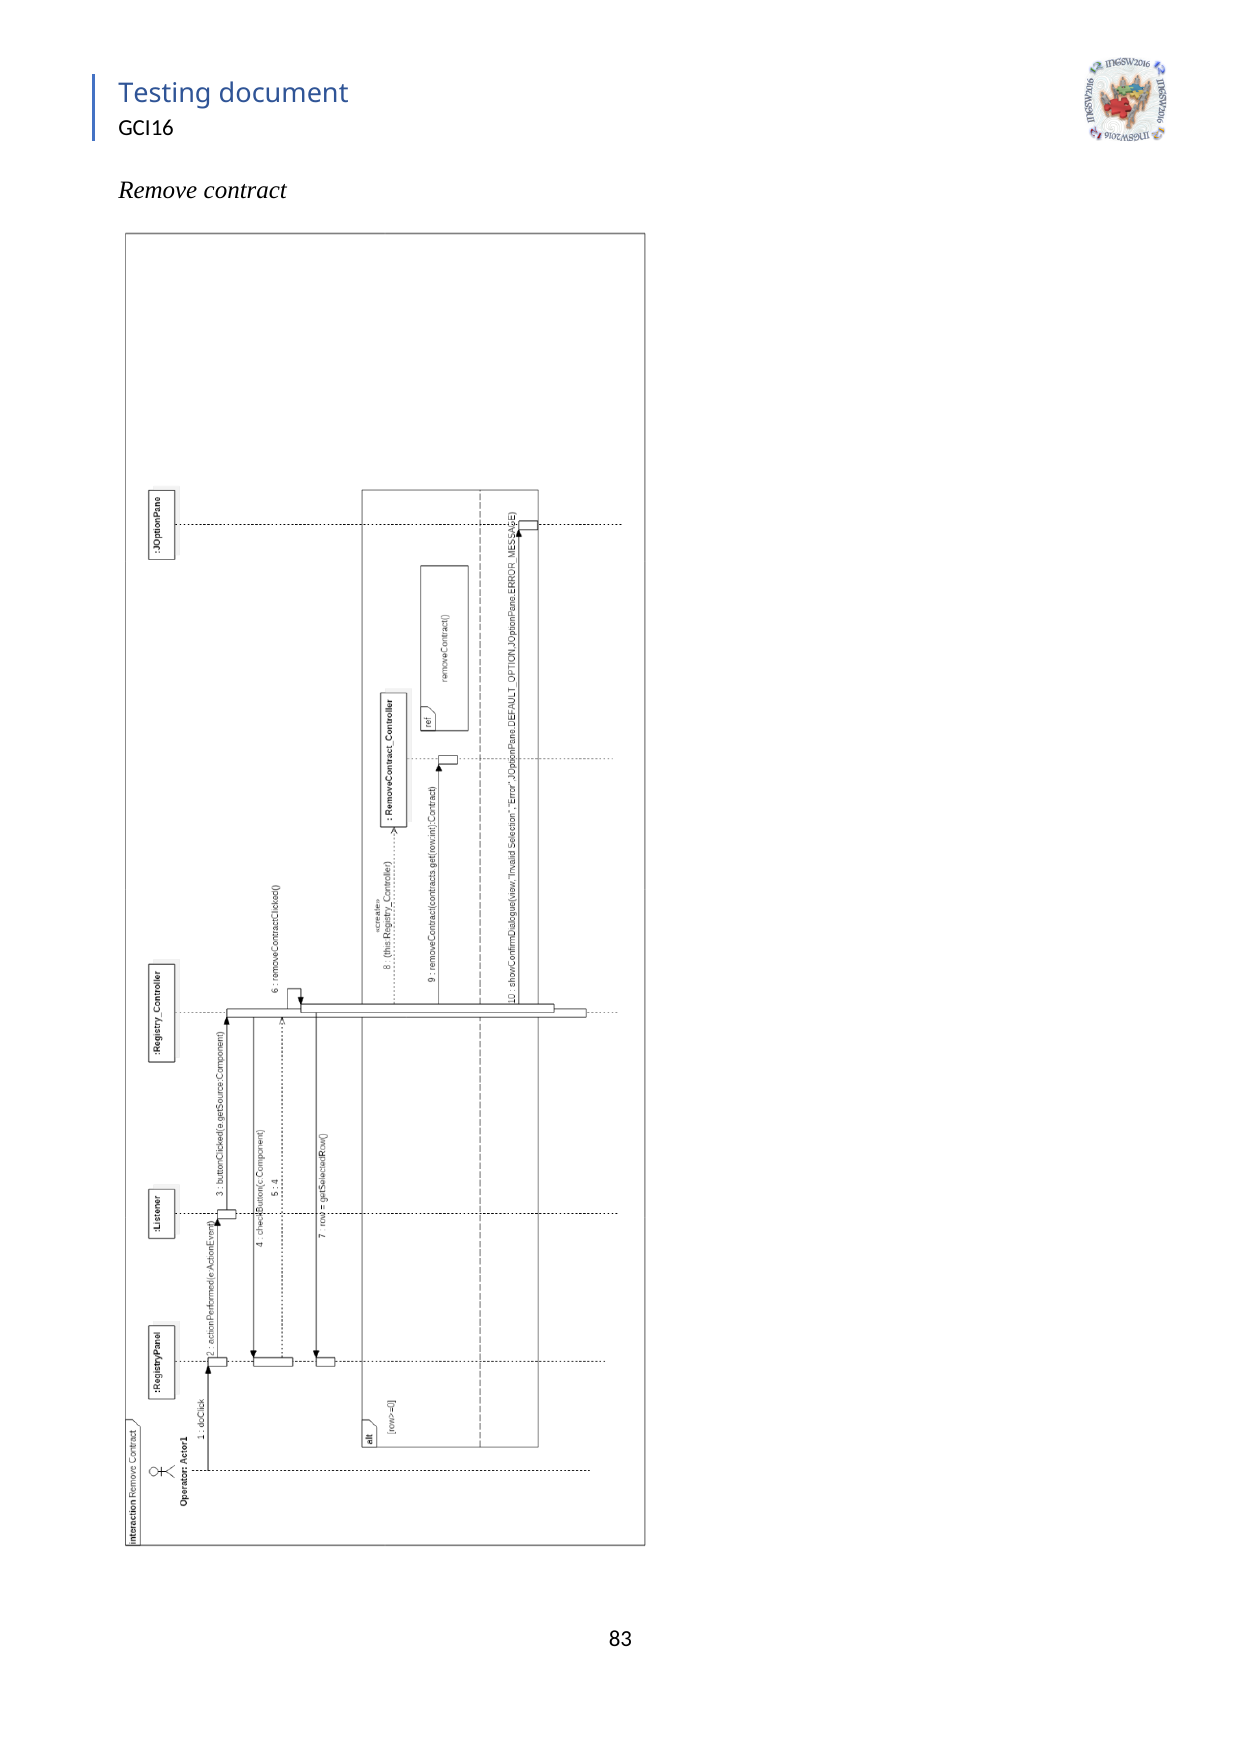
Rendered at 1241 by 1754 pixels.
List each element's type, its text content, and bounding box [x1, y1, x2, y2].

picture [119, 208, 671, 1551]
subtitle Remove contract [118, 175, 1122, 203]
picture [1076, 55, 1171, 149]
